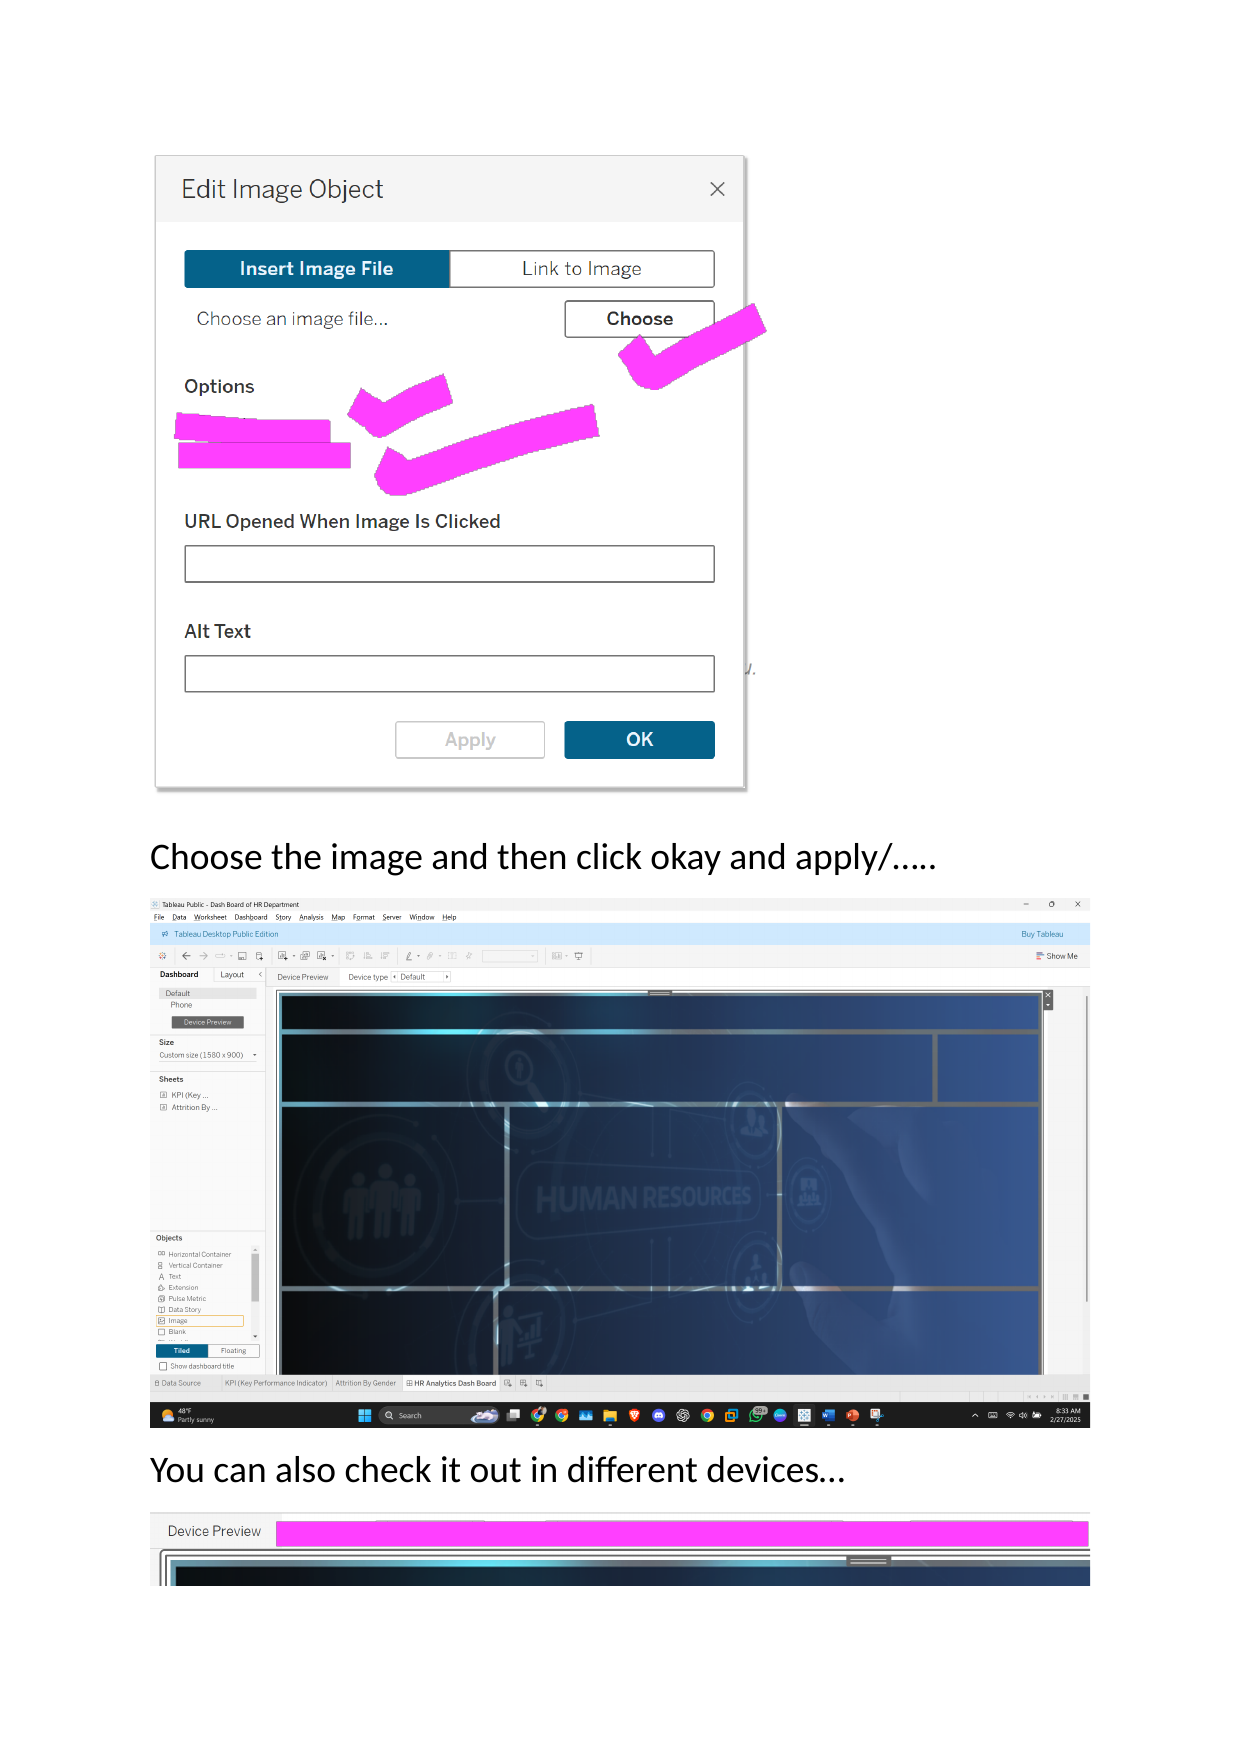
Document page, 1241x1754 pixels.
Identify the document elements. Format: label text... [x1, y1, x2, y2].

text You can also check it out in different devices… [150, 1446, 1090, 1492]
picture [150, 1512, 1096, 1586]
text Choose the image and then click okay and apply/….. [150, 833, 1090, 879]
picture [150, 898, 1091, 1428]
picture [150, 150, 768, 814]
